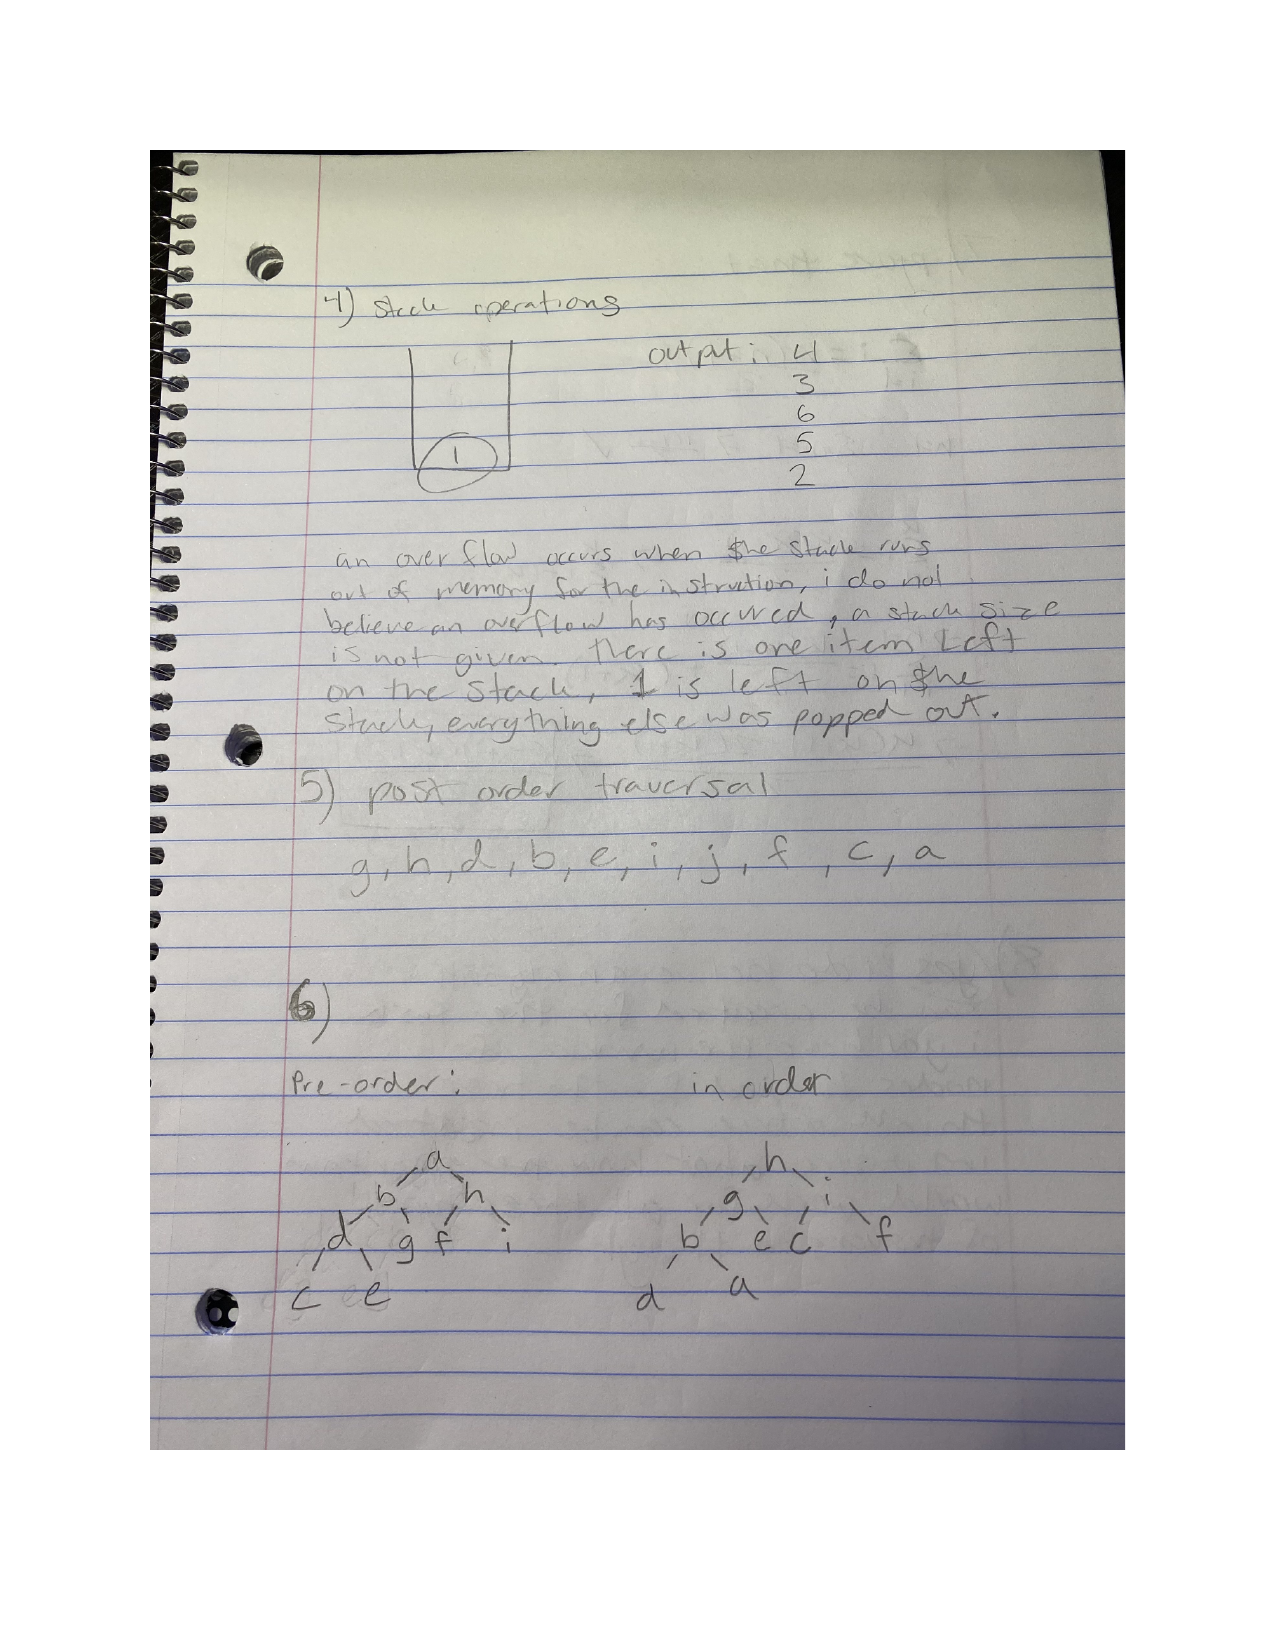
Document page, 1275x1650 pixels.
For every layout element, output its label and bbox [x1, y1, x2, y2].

picture [150, 150, 1125, 1450]
